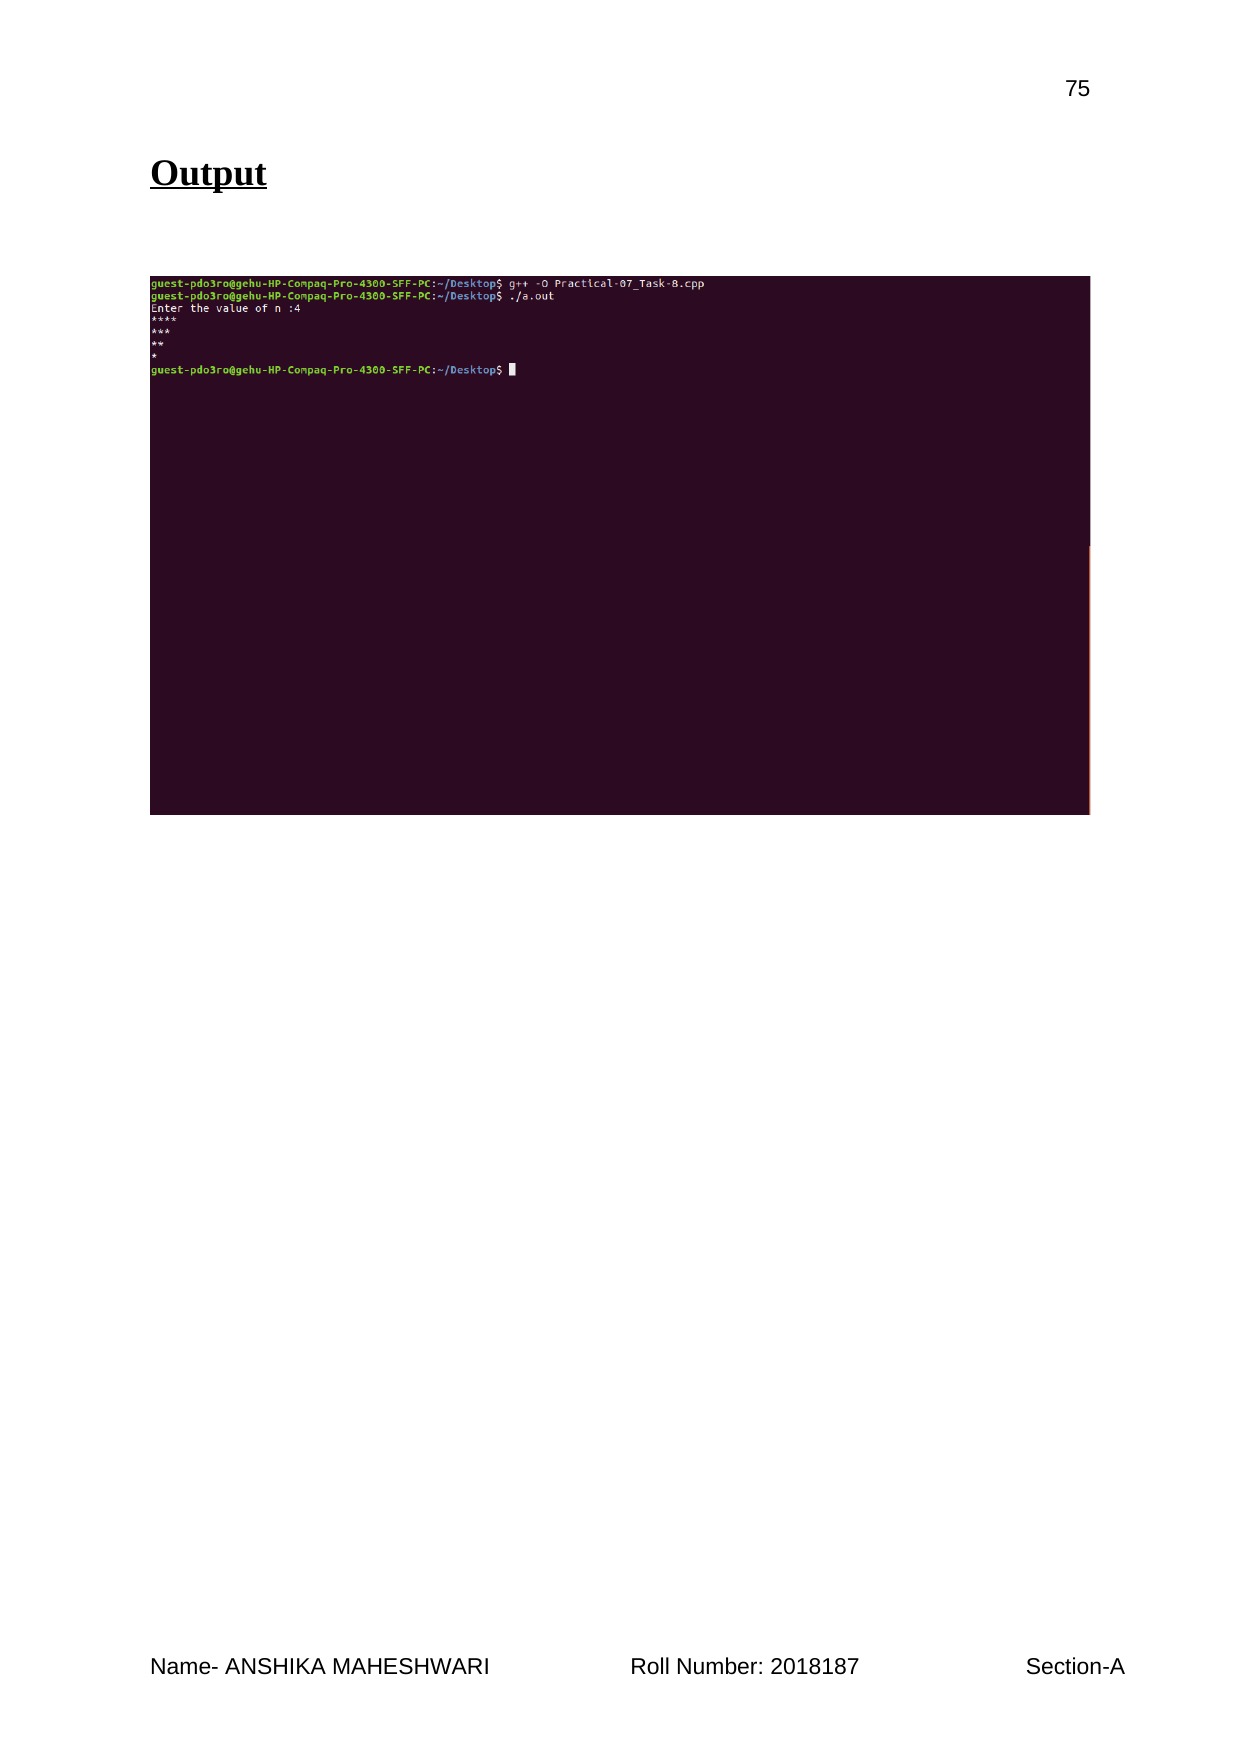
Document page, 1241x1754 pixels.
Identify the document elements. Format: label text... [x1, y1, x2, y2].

text Output [150, 150, 1090, 193]
picture [150, 276, 1091, 815]
